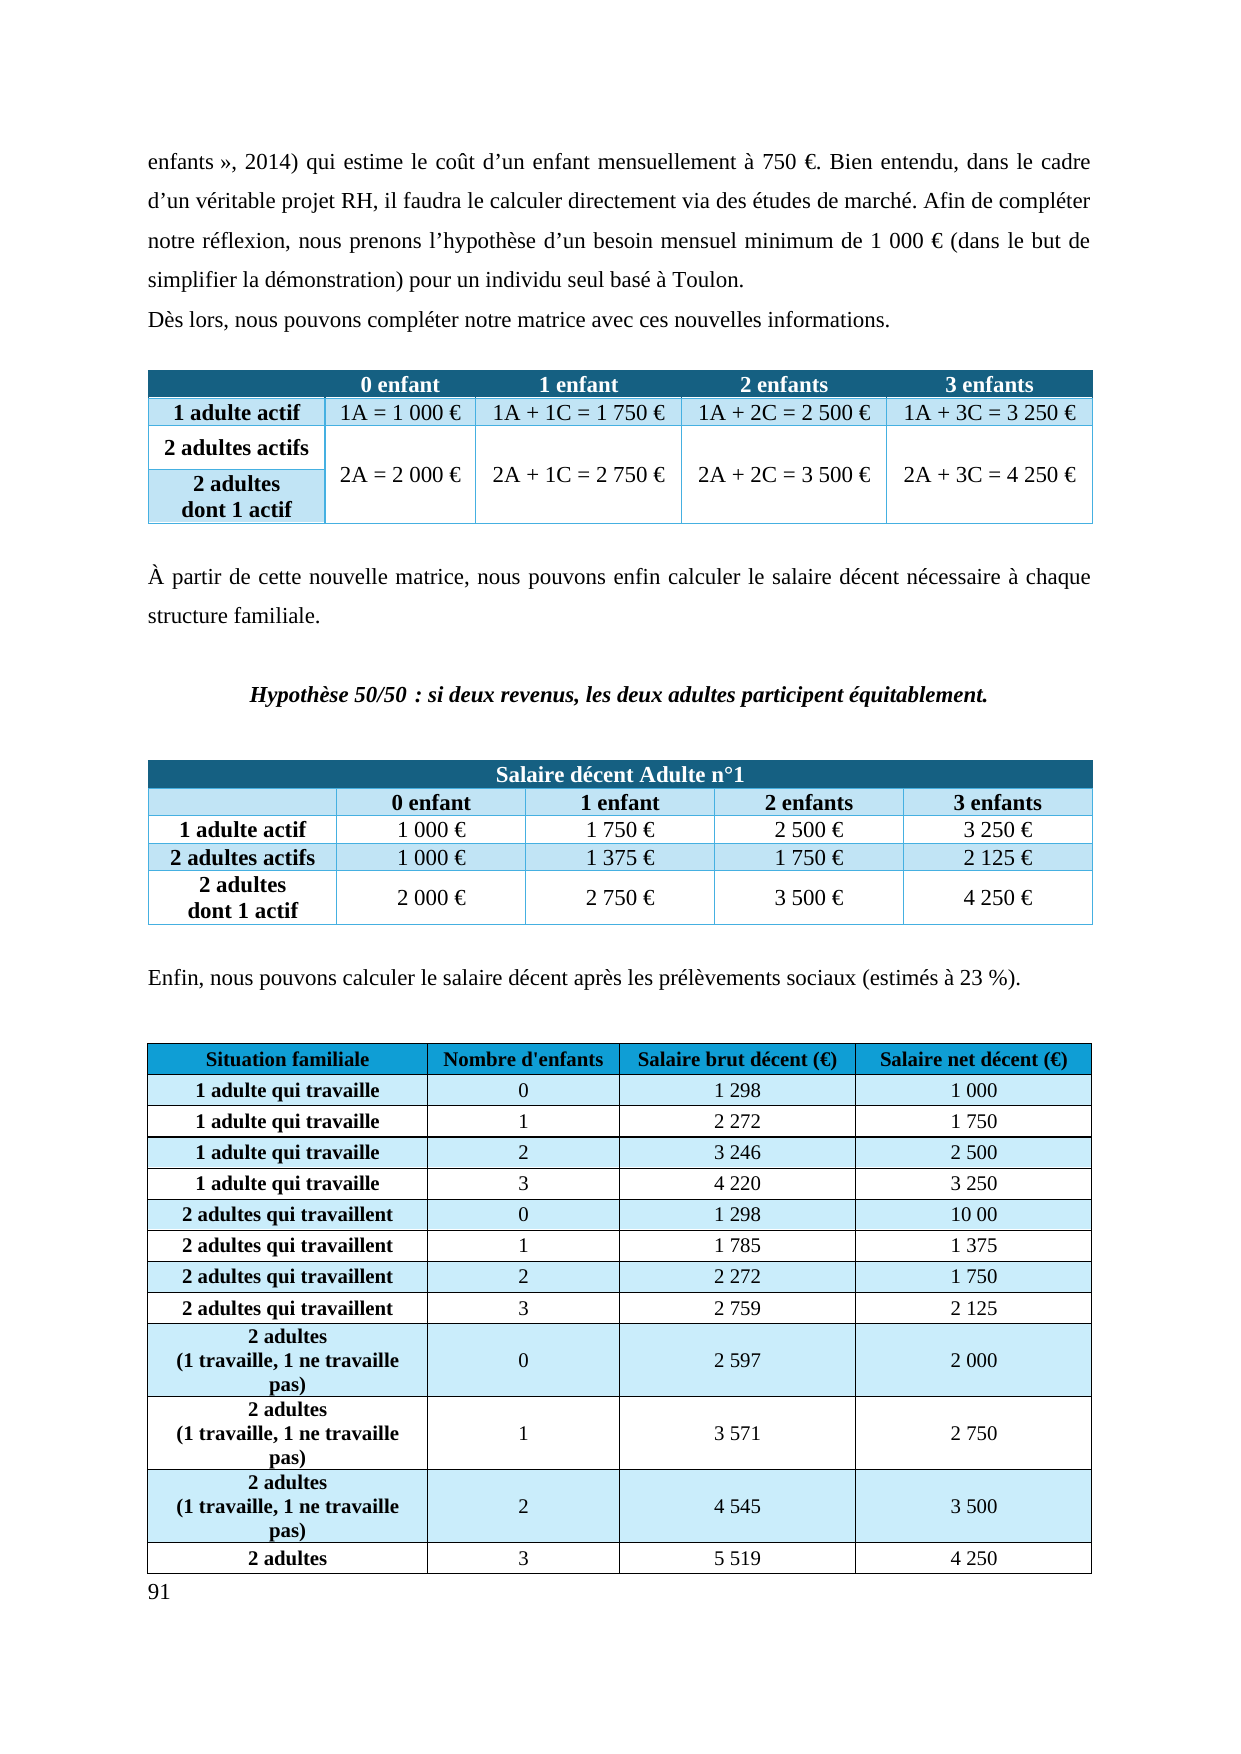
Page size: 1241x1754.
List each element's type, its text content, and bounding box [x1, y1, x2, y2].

table_cell 2 272 [620, 1106, 855, 1136]
table_cell [149, 789, 336, 815]
table_cell 2 adultes dont 1 actif [149, 470, 324, 522]
table_cell 2 597 [620, 1324, 855, 1396]
table_cell 0 [428, 1324, 619, 1396]
table_cell 2 [428, 1262, 619, 1292]
table_header Nombre d'enfants [428, 1044, 619, 1074]
table_cell 2 adultes (1 travaille, 1 ne travaille pas) [148, 1324, 427, 1396]
table_cell 3 enfants [904, 789, 1092, 815]
table_header Salaire net décent (€) [856, 1044, 1091, 1074]
table_cell 1 000 [856, 1075, 1091, 1105]
table_cell 0 enfant [337, 789, 525, 815]
table_header Salaire décent Adulte n°1 [149, 761, 1092, 788]
table_cell 0 [428, 1075, 619, 1105]
table_header Situation familiale [148, 1044, 427, 1074]
table_cell 2A = 2 000 € [326, 426, 475, 522]
table_cell 2 500 [856, 1138, 1091, 1167]
table_cell 1A + 3C = 3 250 € [887, 399, 1092, 425]
table_cell 1 785 [620, 1231, 855, 1261]
table_cell 2 750 € [526, 871, 714, 924]
table_cell 2A + 3C = 4 250 € [887, 426, 1092, 522]
table_cell 4 545 [620, 1470, 855, 1542]
table_cell 2 759 [620, 1293, 855, 1323]
table_cell 1 adulte actif [149, 399, 324, 425]
text Enfin, nous pouvons calculer le salaire décent après les prélèvements sociaux (estimés à 23 %). [148, 964, 1092, 991]
table_cell 2A + 1C = 2 750 € [476, 426, 681, 522]
table_cell 4 250 [856, 1543, 1091, 1573]
table_cell 2 adultes qui travaillent [148, 1293, 427, 1323]
table_cell 1 000 € [337, 816, 525, 843]
table_cell 1 adulte qui travaille [148, 1138, 427, 1167]
text À partir de cette nouvelle matrice, nous pouvons enfin calculer le salaire décent nécessaire à chaque structure familiale. [148, 563, 1092, 629]
table_cell 0 [428, 1200, 619, 1229]
table_cell 3 [428, 1293, 619, 1323]
table_cell 1 298 [620, 1200, 855, 1229]
table_cell 2 adultes qui travaillent [148, 1200, 427, 1229]
table_cell 1 375 € [526, 844, 714, 870]
table_cell 3 571 [620, 1397, 855, 1469]
table_cell 2 adultes dont 1 actif [149, 871, 336, 924]
table_cell 2 [428, 1470, 619, 1542]
table_cell 3 [428, 1169, 619, 1198]
table_cell 3 500 € [715, 871, 903, 924]
table_cell 2 adultes qui travaillent [148, 1262, 427, 1292]
table_cell 2A + 2C = 3 500 € [682, 426, 886, 522]
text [148, 148, 1092, 292]
table_cell 10 00 [856, 1200, 1091, 1229]
table_cell 1 adulte actif [149, 816, 336, 843]
table_cell 1 750 [856, 1262, 1091, 1292]
table_cell 2 enfants [715, 789, 903, 815]
table_cell 2 [428, 1138, 619, 1167]
text Hypothèse 50/50 : si deux revenus, les deux adultes participent équitablement. [148, 681, 1092, 708]
table_header 1 enfant [476, 371, 681, 397]
table_cell 3 [428, 1543, 619, 1573]
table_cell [148, 1543, 427, 1573]
table_cell 2 125 [856, 1293, 1091, 1323]
table_cell 2 125 € [904, 844, 1092, 870]
table_cell 1A + 1C = 1 750 € [476, 399, 681, 425]
table_cell 1 adulte qui travaille [148, 1106, 427, 1136]
table_cell 1 enfant [526, 789, 714, 815]
table_cell 1 000 € [337, 844, 525, 870]
table_cell 1 750 [856, 1106, 1091, 1136]
table_cell 1 [428, 1397, 619, 1469]
table_cell 2 000 € [337, 871, 525, 924]
table_cell 1 750 € [715, 844, 903, 870]
table_cell 1 750 € [526, 816, 714, 843]
table_cell 2 adultes actifs [149, 426, 324, 469]
table_cell 1 [428, 1106, 619, 1136]
table_cell 1 298 [620, 1075, 855, 1105]
table_cell 1 adulte qui travaille [148, 1169, 427, 1198]
table_cell 4 220 [620, 1169, 855, 1198]
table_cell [148, 1470, 427, 1542]
table_cell 2 750 [856, 1397, 1091, 1469]
table_cell 3 246 [620, 1138, 855, 1167]
text Dès lors, nous pouvons compléter notre matrice avec ces nouvelles informations. [148, 306, 1092, 332]
table_header [149, 371, 324, 397]
table_cell 3 250 [856, 1169, 1091, 1198]
table_header Salaire brut décent (€) [620, 1044, 855, 1074]
table_cell 3 250 € [904, 816, 1092, 843]
table_cell 2 000 [856, 1324, 1091, 1396]
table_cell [148, 1397, 427, 1469]
table_header 2 enfants [682, 371, 886, 397]
table_cell 5 519 [620, 1543, 855, 1573]
table_cell 1A = 1 000 € [326, 399, 475, 425]
table_cell 4 250 € [904, 871, 1092, 924]
table_cell 2 adultes qui travaillent [148, 1231, 427, 1261]
table_cell 3 500 [856, 1470, 1091, 1542]
table_cell 2 272 [620, 1262, 855, 1292]
table_cell 1 [428, 1231, 619, 1261]
table_cell 1 375 [856, 1231, 1091, 1261]
table_header 3 enfants [887, 371, 1092, 397]
table_header 0 enfant [326, 371, 475, 397]
table_cell 1 adulte qui travaille [148, 1075, 427, 1105]
table_cell 2 adultes actifs [149, 844, 336, 870]
table_cell 1A + 2C = 2 500 € [682, 399, 886, 425]
table_cell 2 500 € [715, 816, 903, 843]
